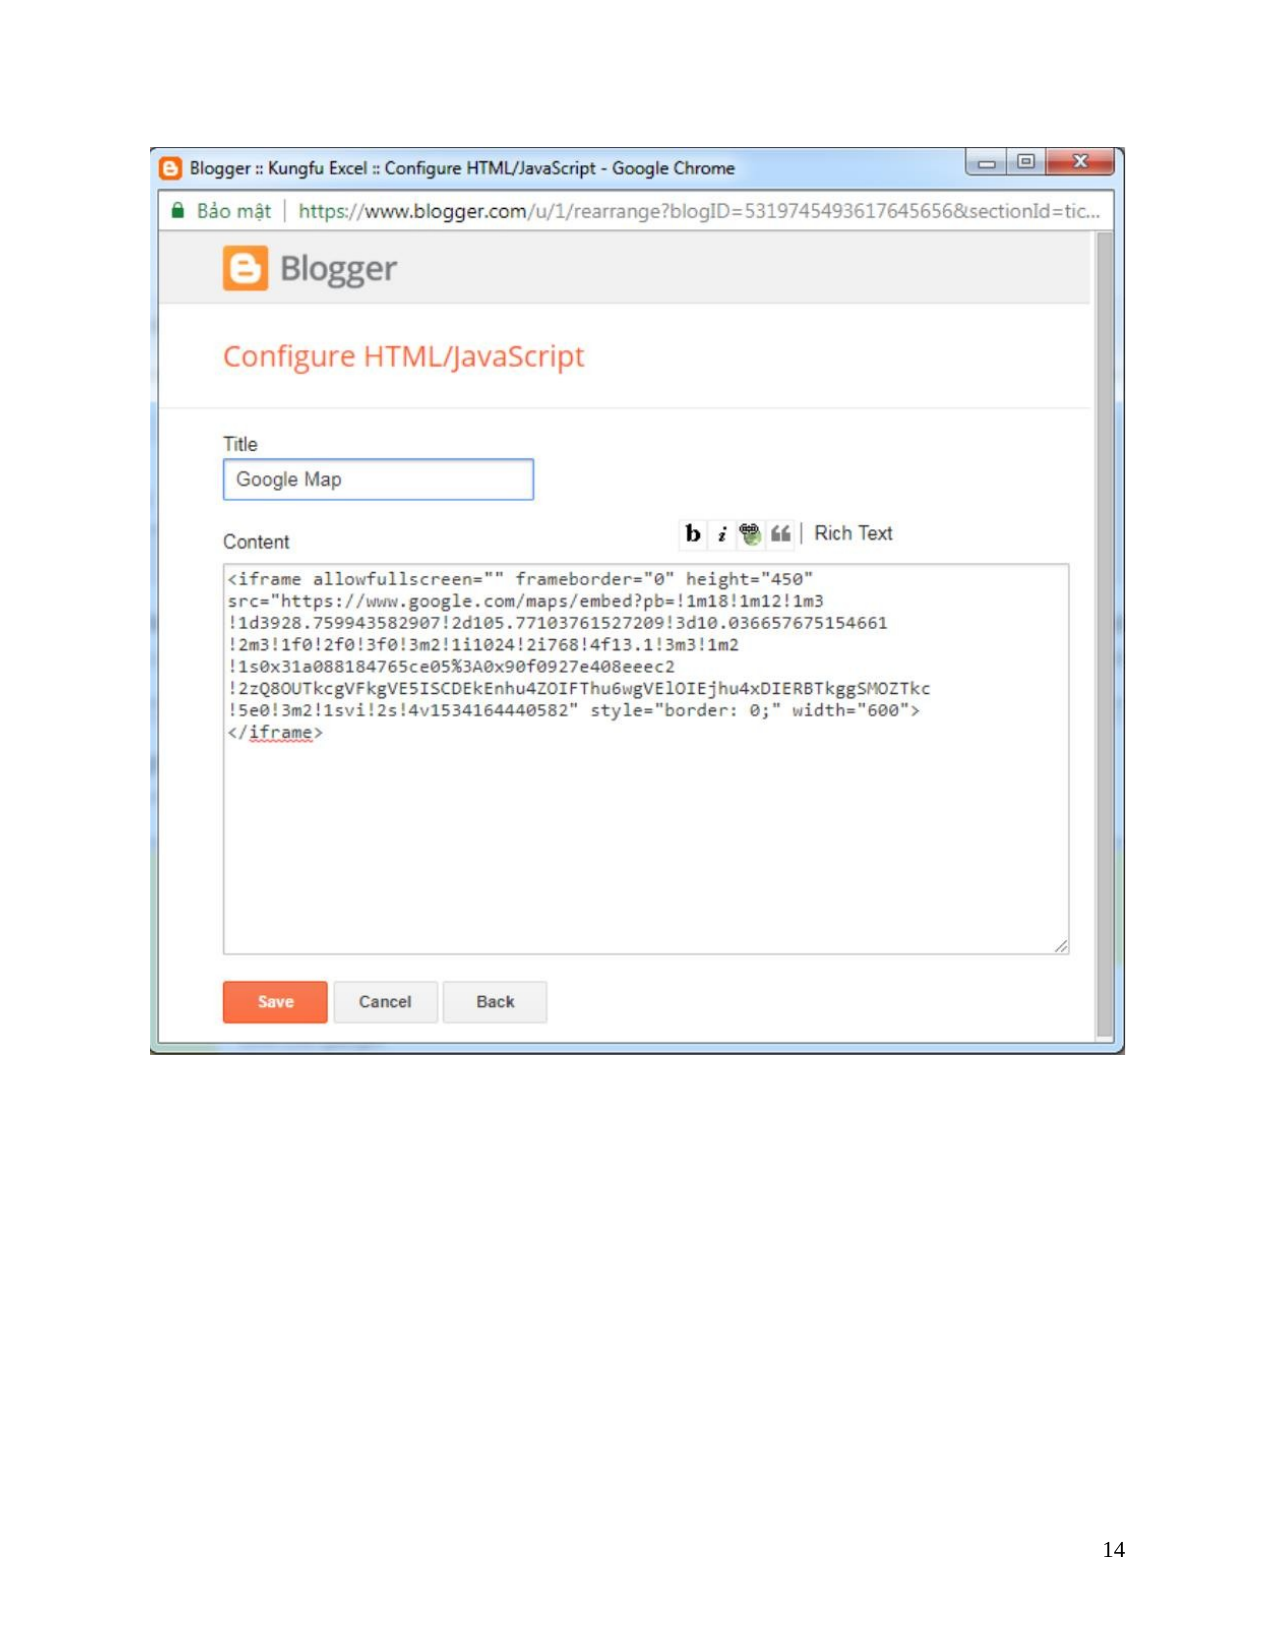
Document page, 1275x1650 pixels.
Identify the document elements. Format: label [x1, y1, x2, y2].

picture [150, 147, 1125, 1055]
